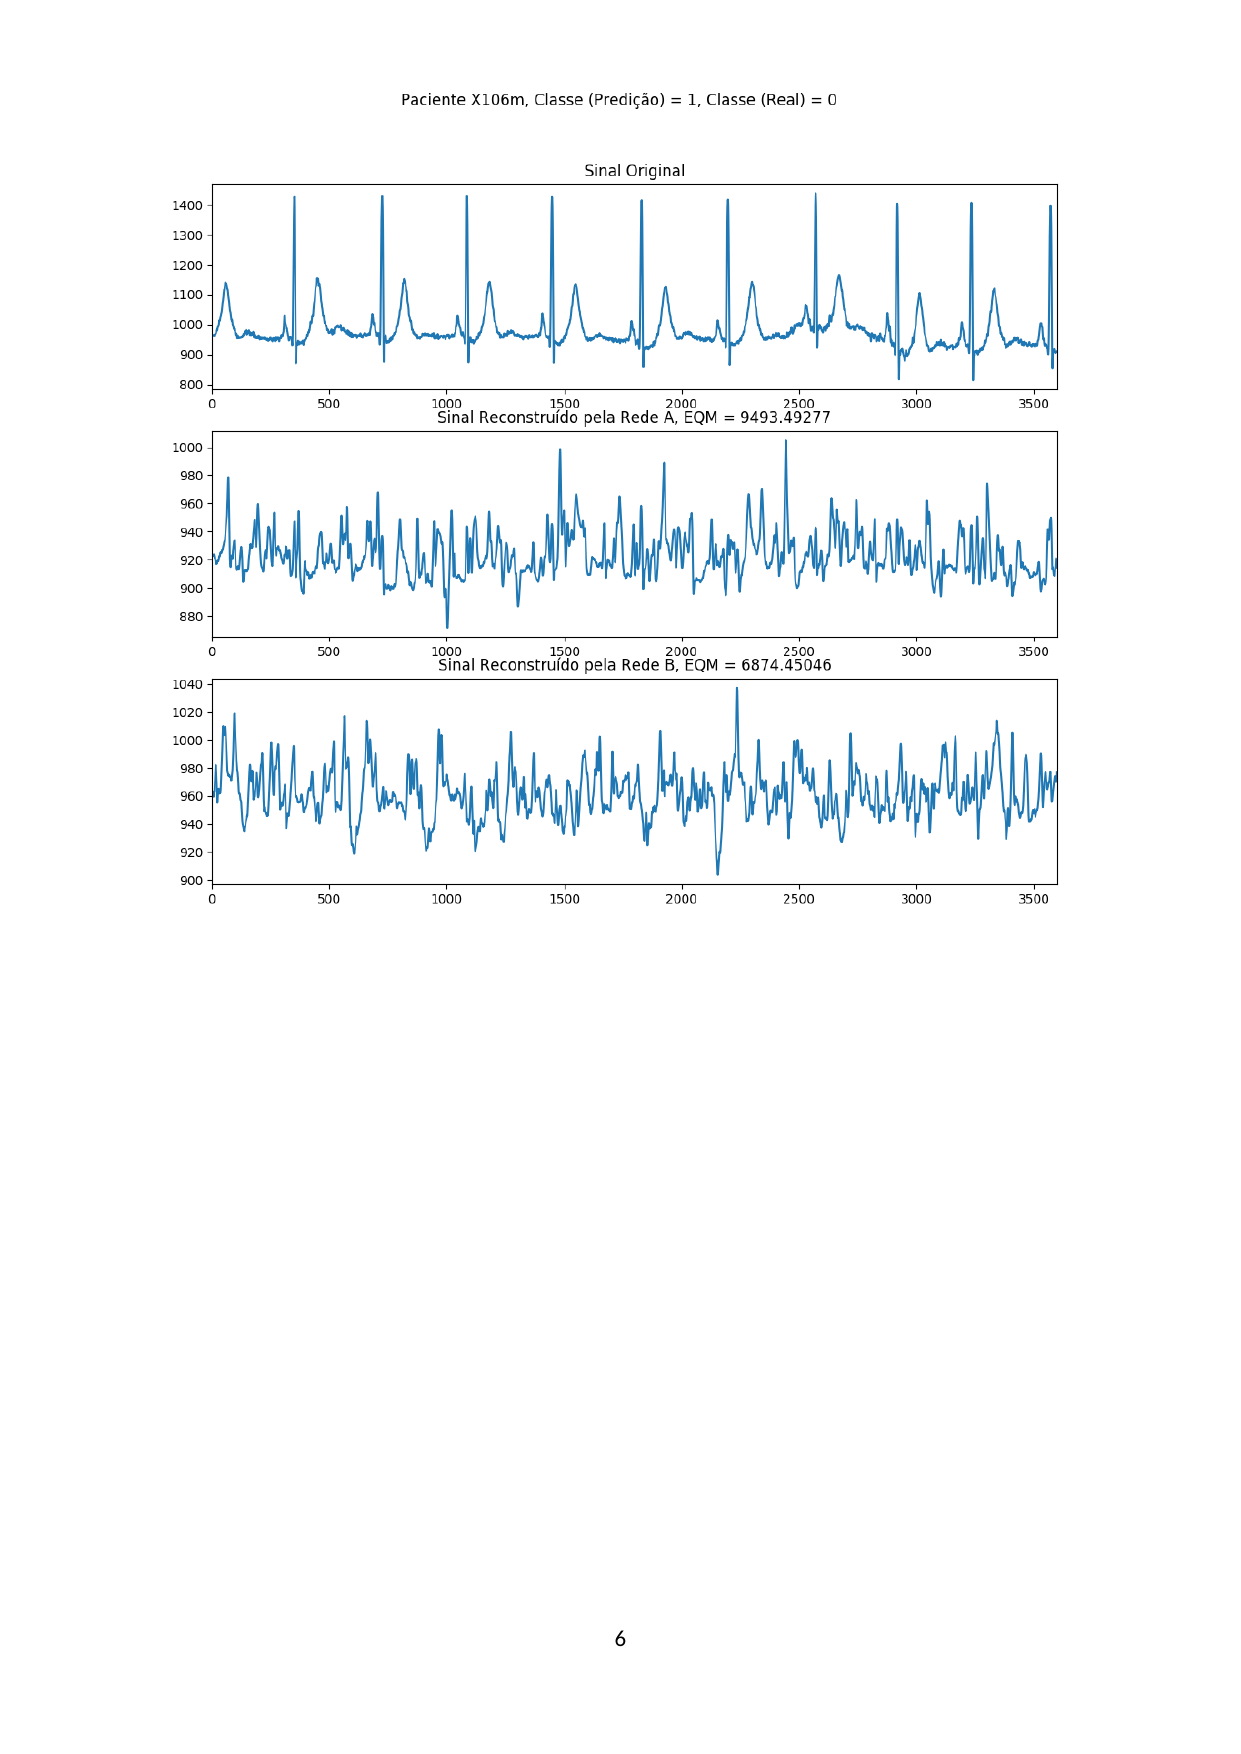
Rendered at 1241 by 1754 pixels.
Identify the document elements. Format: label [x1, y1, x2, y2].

picture [75, 75, 1166, 984]
